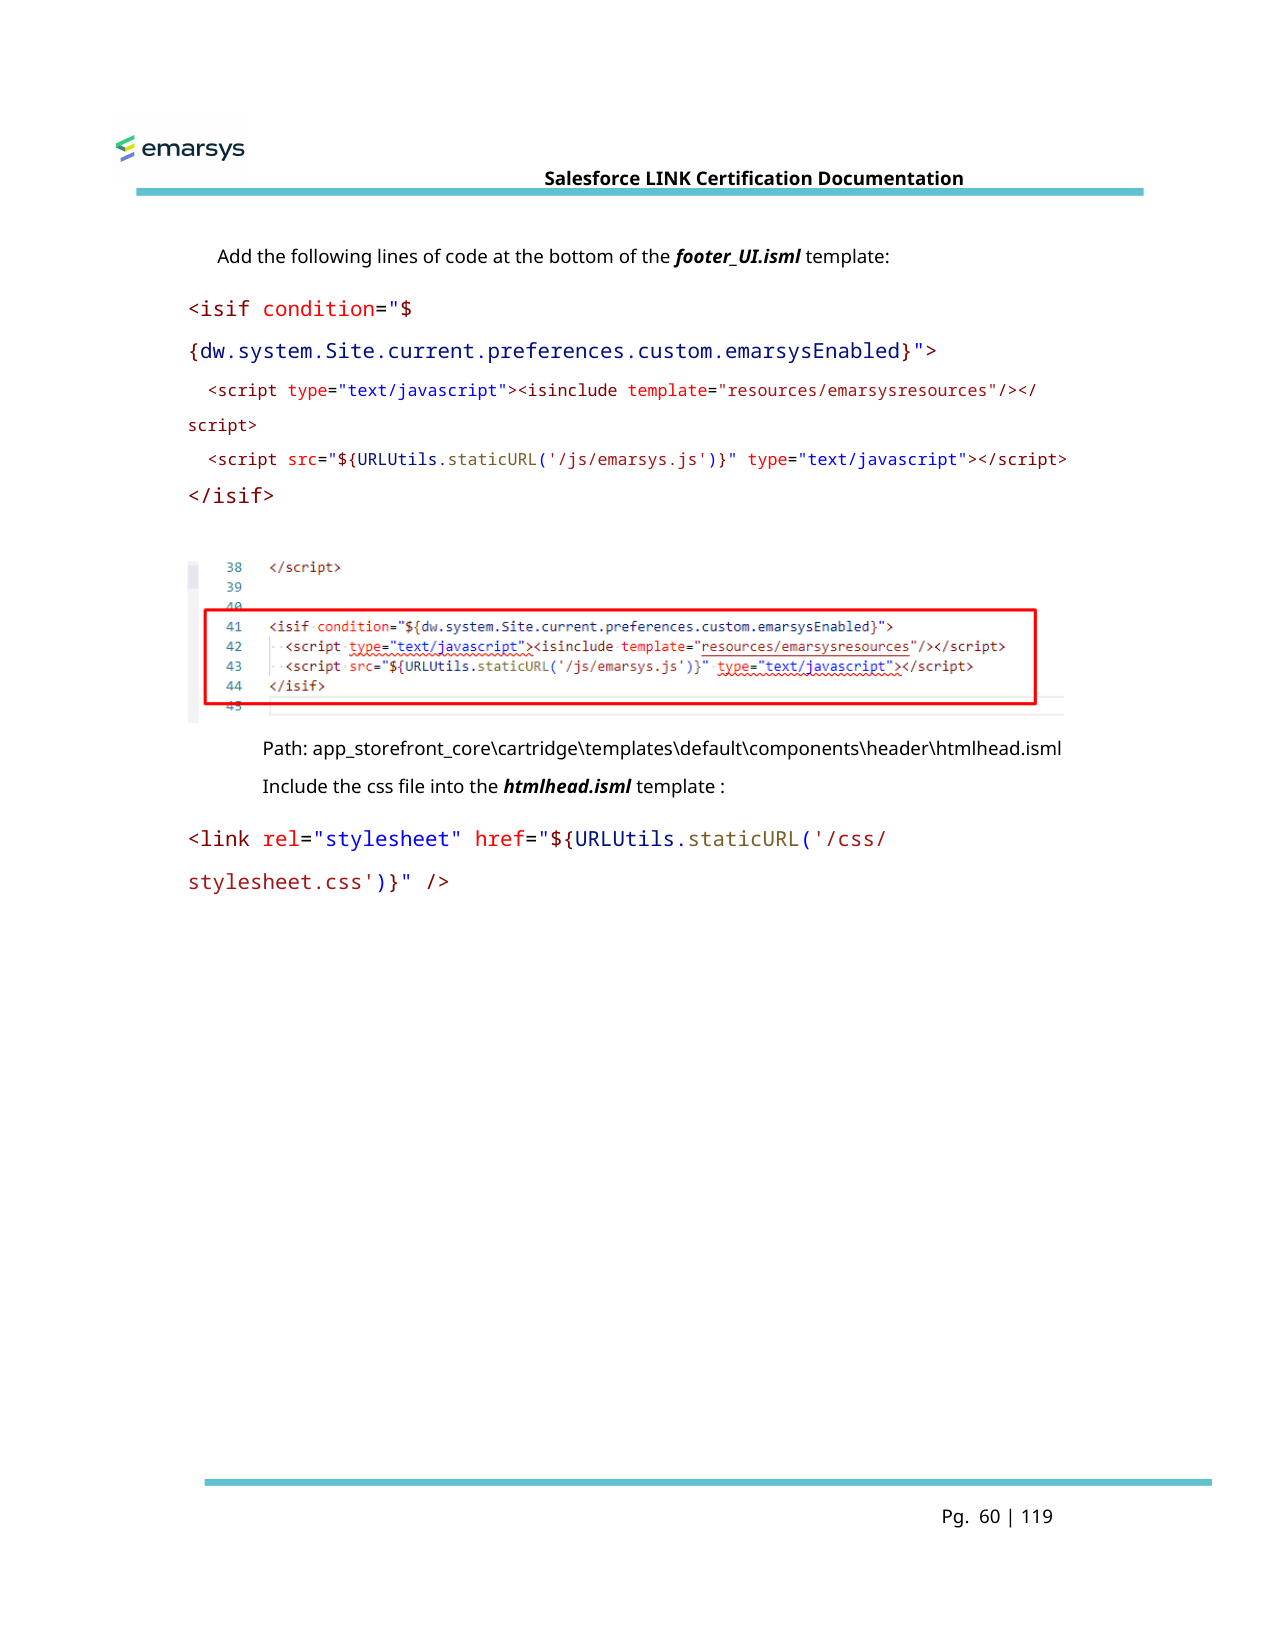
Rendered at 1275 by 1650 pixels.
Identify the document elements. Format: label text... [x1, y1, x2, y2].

text Include the css file into the htmlhead.isml template : [187, 774, 1087, 799]
picture [204, 1479, 1212, 1486]
picture [113, 111, 247, 185]
text <script src="${URLUtils.staticURL('/js/emarsys.js')}" type="text/javascript"></script> [187, 447, 1087, 470]
picture [136, 188, 1144, 196]
text Add the following lines of code at the bottom of the footer_UI.isml template: [187, 243, 1087, 269]
text <script type="text/javascript"><isinclude template="resources/emarsysresources"/></script> [187, 379, 1087, 436]
text <isif condition="${dw.system.Site.current.preferences.custom.emarsysEnabled}"> [187, 294, 1087, 365]
text <link rel="stylesheet" href="${URLUtils.staticURL('/css/stylesheet.css')}" /> [187, 824, 1087, 895]
picture [187, 561, 1065, 723]
text </isif> [187, 481, 1087, 510]
text Path: app_storefront_core\cartridge\templates\default\components\header\htmlhead.isml [187, 735, 1087, 761]
